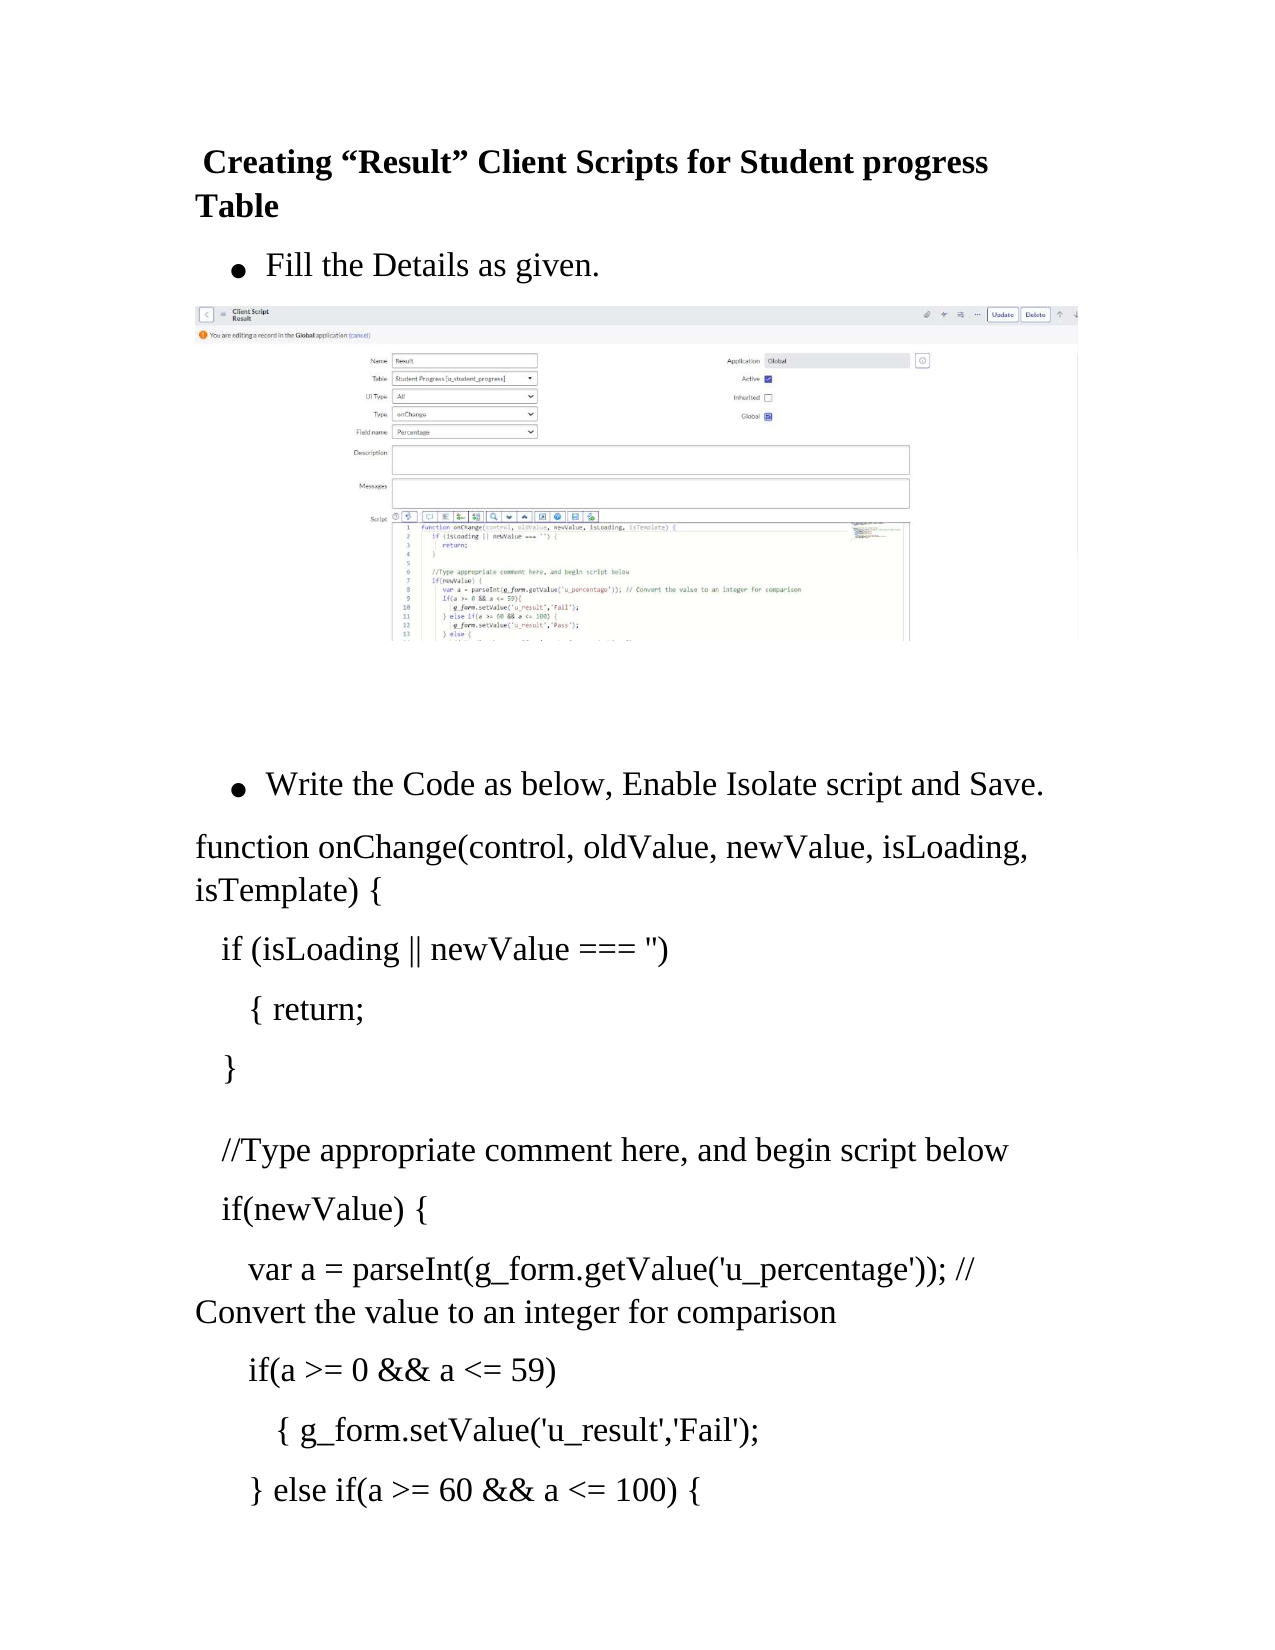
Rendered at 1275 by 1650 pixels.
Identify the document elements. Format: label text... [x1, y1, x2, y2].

text } else if(a >= 60 && a <= 100) { [248, 1469, 1162, 1508]
text if(a >= 0 && a <= 59){ g_form.setValue('u_result','Fail'); [248, 1350, 895, 1449]
text } [222, 1048, 1162, 1087]
text function onChange(control, oldValue, newValue, isLoading, isTemplate) { [195, 826, 1034, 909]
list Fill the Details as given. [230, 244, 1162, 287]
text //Type appropriate comment here, and begin script below if(newValue) { [221, 1129, 1034, 1228]
list Write the Code as below, Enable Isolate script and Save. [230, 763, 1162, 806]
text var a = parseInt(g_form.getValue('u_percentage')); // Convert the value to an integer for comparison [195, 1248, 1034, 1331]
text if (isLoading || newValue === '') { return; [221, 928, 782, 1027]
picture [195, 306, 1078, 641]
subtitle Creating “Result” Client Scripts for Student progress Table [195, 142, 1034, 225]
